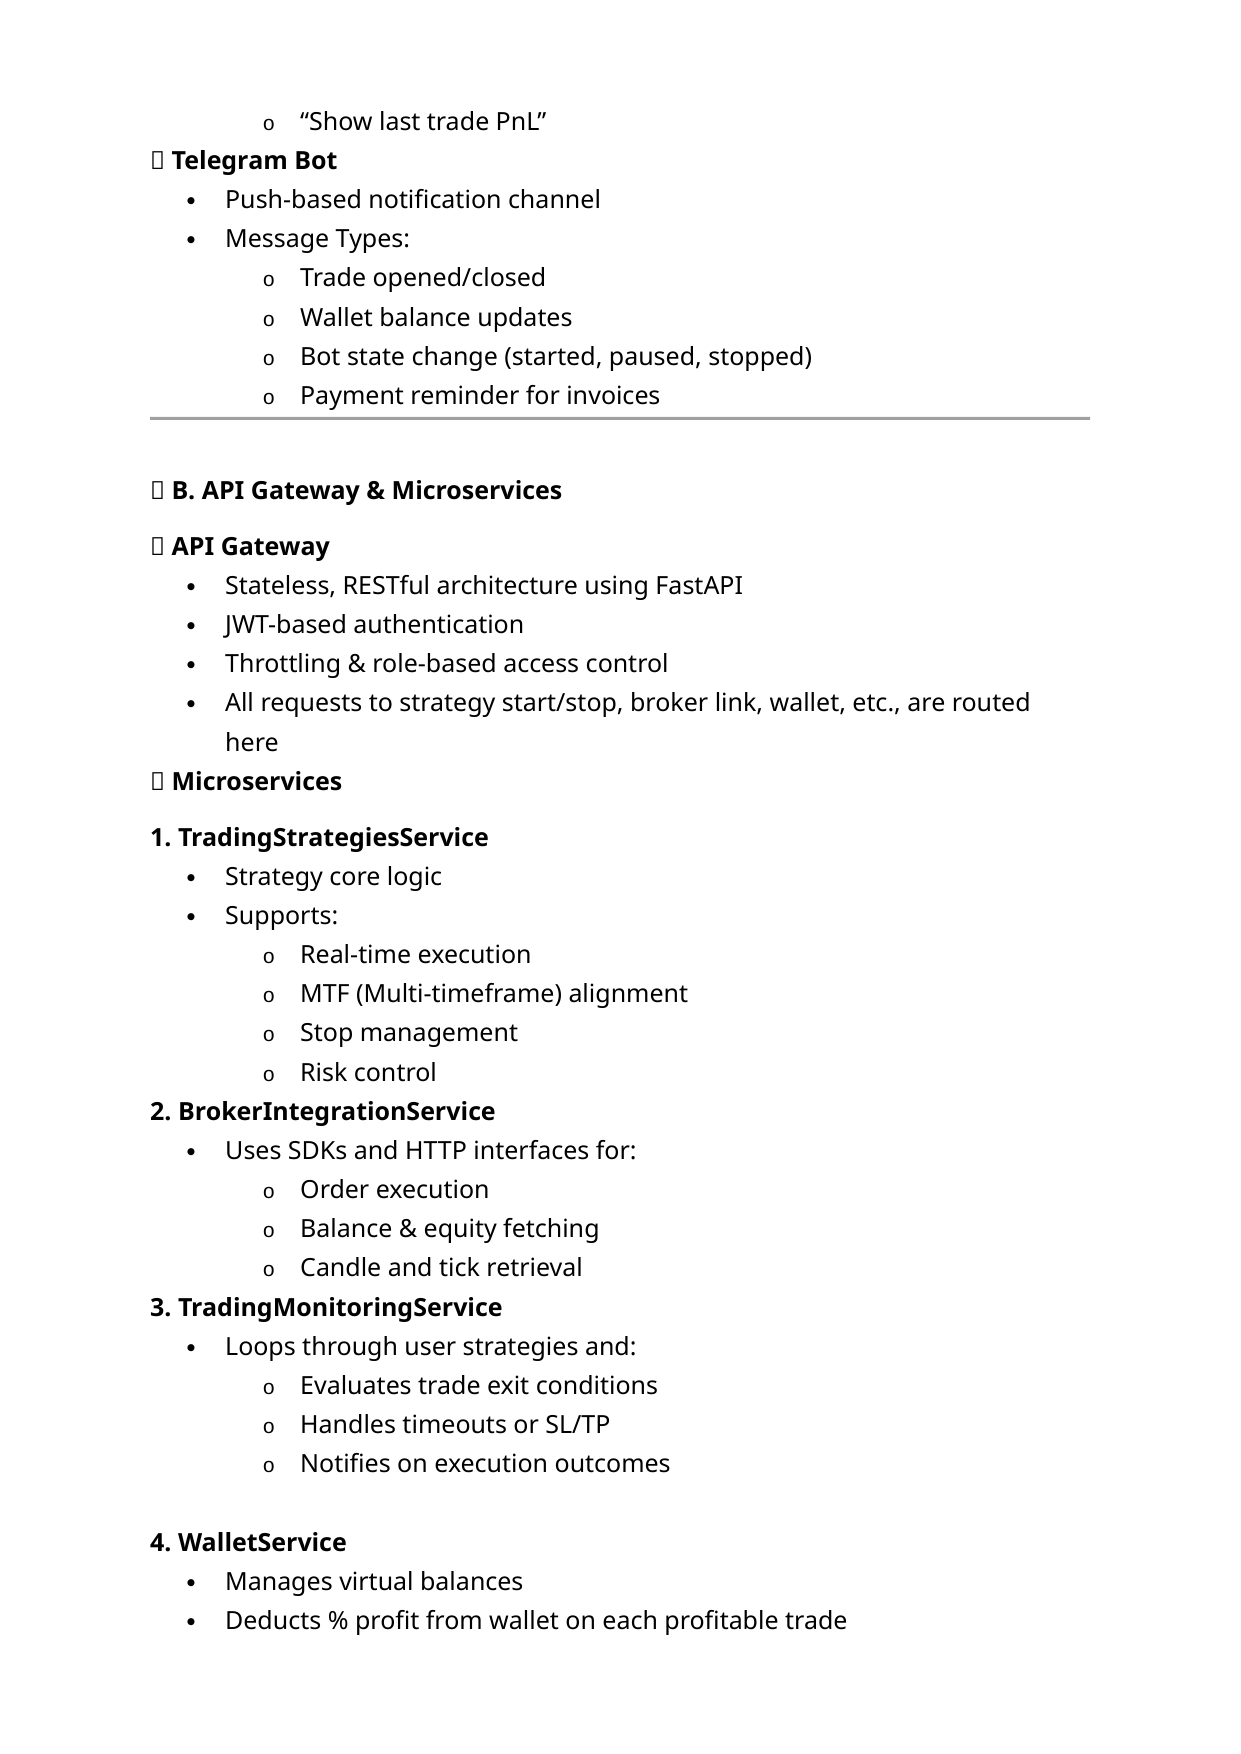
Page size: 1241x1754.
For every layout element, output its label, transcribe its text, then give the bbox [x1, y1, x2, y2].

list Notifies on execution outcomes [262, 1446, 1090, 1480]
list Risk control [262, 1054, 1090, 1088]
list Deducts % profit from wallet on each profitable trade [187, 1603, 1090, 1637]
text 2. BrokerIntegrationService [150, 1093, 1090, 1127]
list Real-time execution [262, 937, 1090, 971]
list Stop management [262, 1015, 1090, 1049]
list Evaluates trade exit conditions [262, 1368, 1090, 1402]
text ✅ Microservices [150, 763, 1090, 797]
list Loops through user strategies and: [187, 1328, 1090, 1362]
list MTF (Multi-timeframe) alignment [262, 976, 1090, 1010]
list Candle and tick retrieval [262, 1250, 1090, 1284]
text 4. WalletService [150, 1524, 1090, 1558]
list Balance & equity fetching [262, 1211, 1090, 1245]
list Handles timeouts or SL/TP [262, 1407, 1090, 1441]
list Trade opened/closed [262, 260, 1090, 294]
list Manages virtual balances [187, 1563, 1090, 1597]
text ✅ API Gateway [150, 528, 1090, 562]
list Bot state change (started, paused, stopped) [262, 338, 1090, 372]
list Wallet balance updates [262, 299, 1090, 333]
list Uses SDKs and HTTP interfaces for: [187, 1133, 1090, 1167]
list JWT-based authentication [187, 607, 1090, 641]
list All requests to strategy start/stop, broker link, wallet, etc., are routed here [187, 685, 1090, 758]
list “Show last trade PnL” [262, 103, 1090, 137]
list Supports: [187, 898, 1090, 932]
list Throttling & role-based access control [187, 646, 1090, 680]
list Payment reminder for invoices [262, 378, 1090, 412]
list Order execution [262, 1172, 1090, 1206]
text ✅ Telegram Bot [150, 143, 1090, 177]
list Strategy core logic [187, 858, 1090, 892]
text 🔹 B. API Gateway & Microservices [150, 473, 1090, 507]
list Stateless, RESTful architecture using FastAPI [187, 568, 1090, 602]
text 3. TradingMonitoringService [150, 1289, 1090, 1323]
list Push-based notification channel [187, 182, 1090, 216]
text 1. TradingStrategiesService [150, 819, 1090, 853]
list Message Types: [187, 221, 1090, 255]
